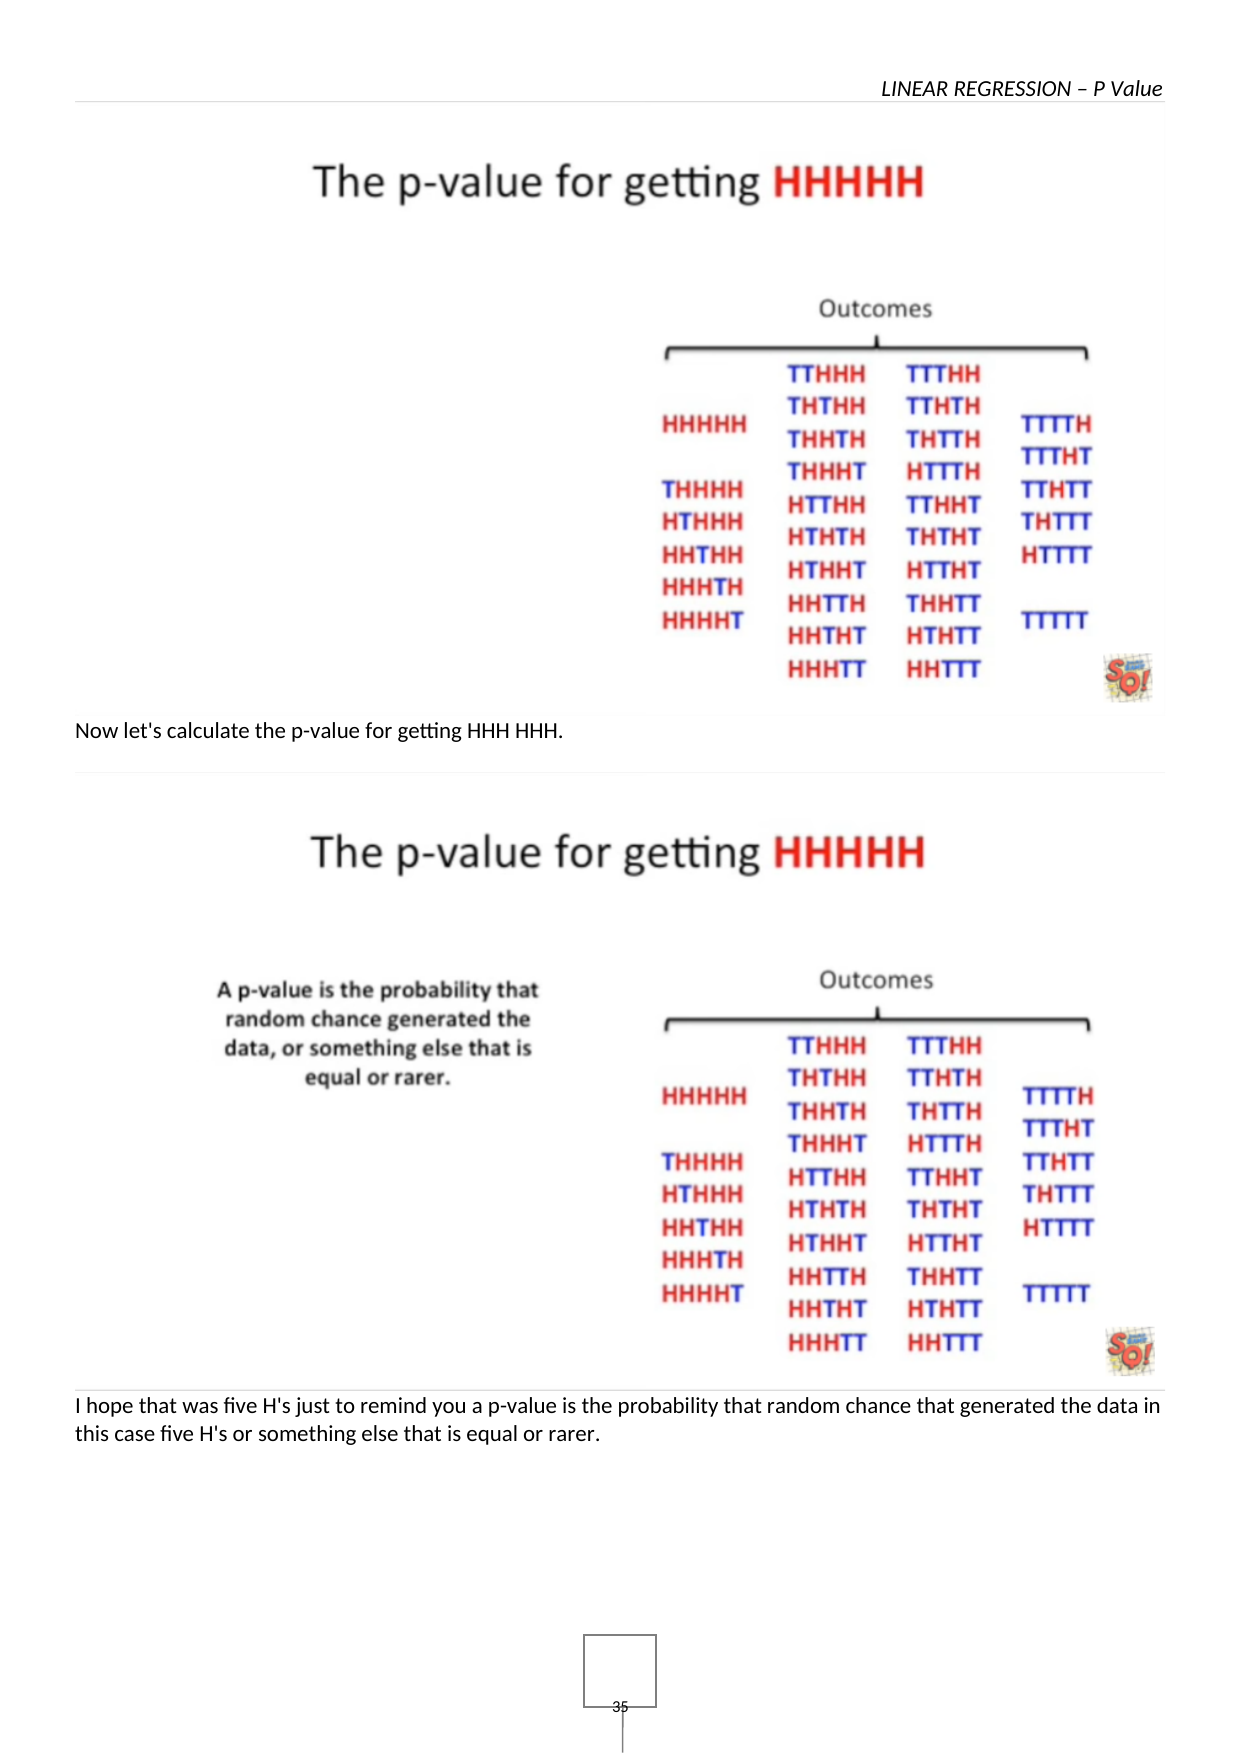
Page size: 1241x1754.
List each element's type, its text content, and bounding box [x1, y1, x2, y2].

picture [75, 101, 1166, 716]
text Now let's calculate the p-value for getting HHH HHH. [75, 716, 1165, 744]
text I hope that was five H's just to remind you a p-value is the probability that random chance that generated the data in this case five H's or something else that is equal or rarer. [75, 1391, 1165, 1447]
picture [75, 772, 1166, 1391]
